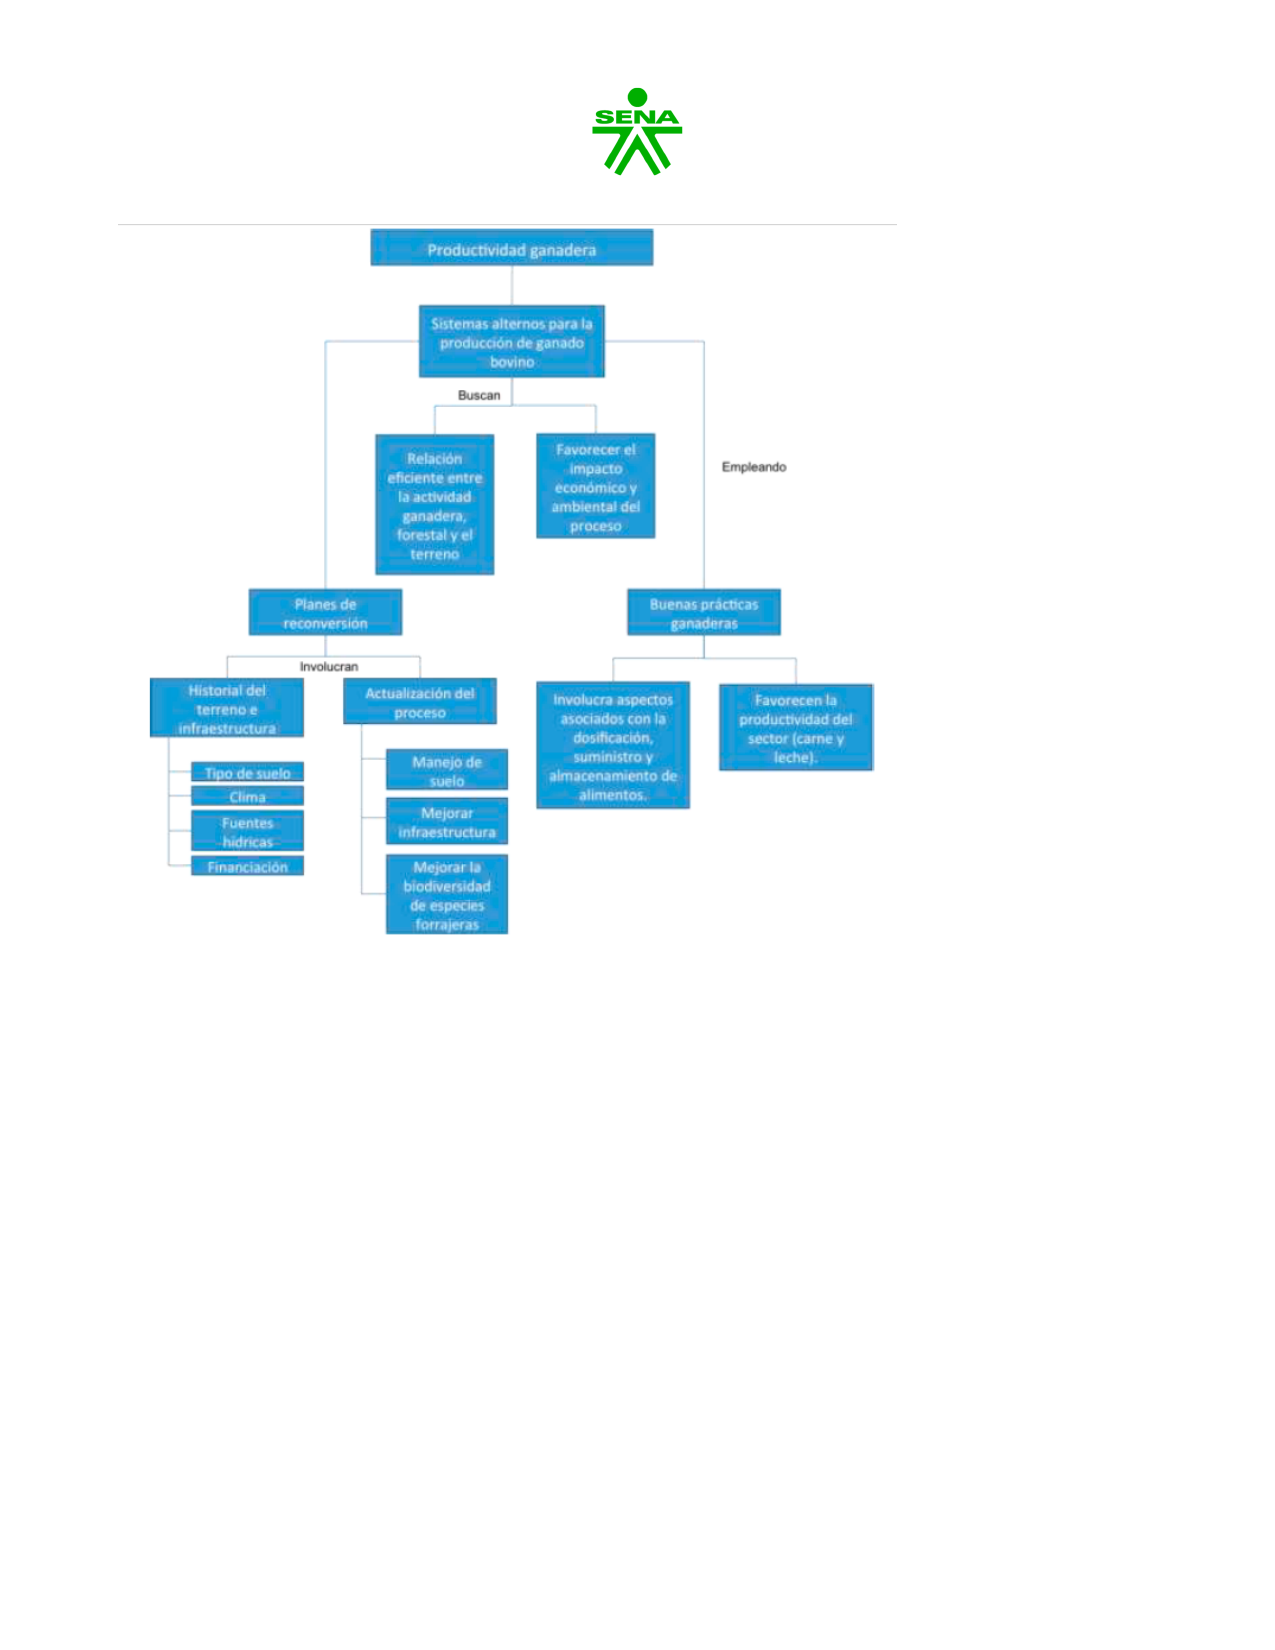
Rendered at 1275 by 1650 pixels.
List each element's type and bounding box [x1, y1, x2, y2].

picture [118, 224, 897, 938]
picture [592, 87, 683, 176]
